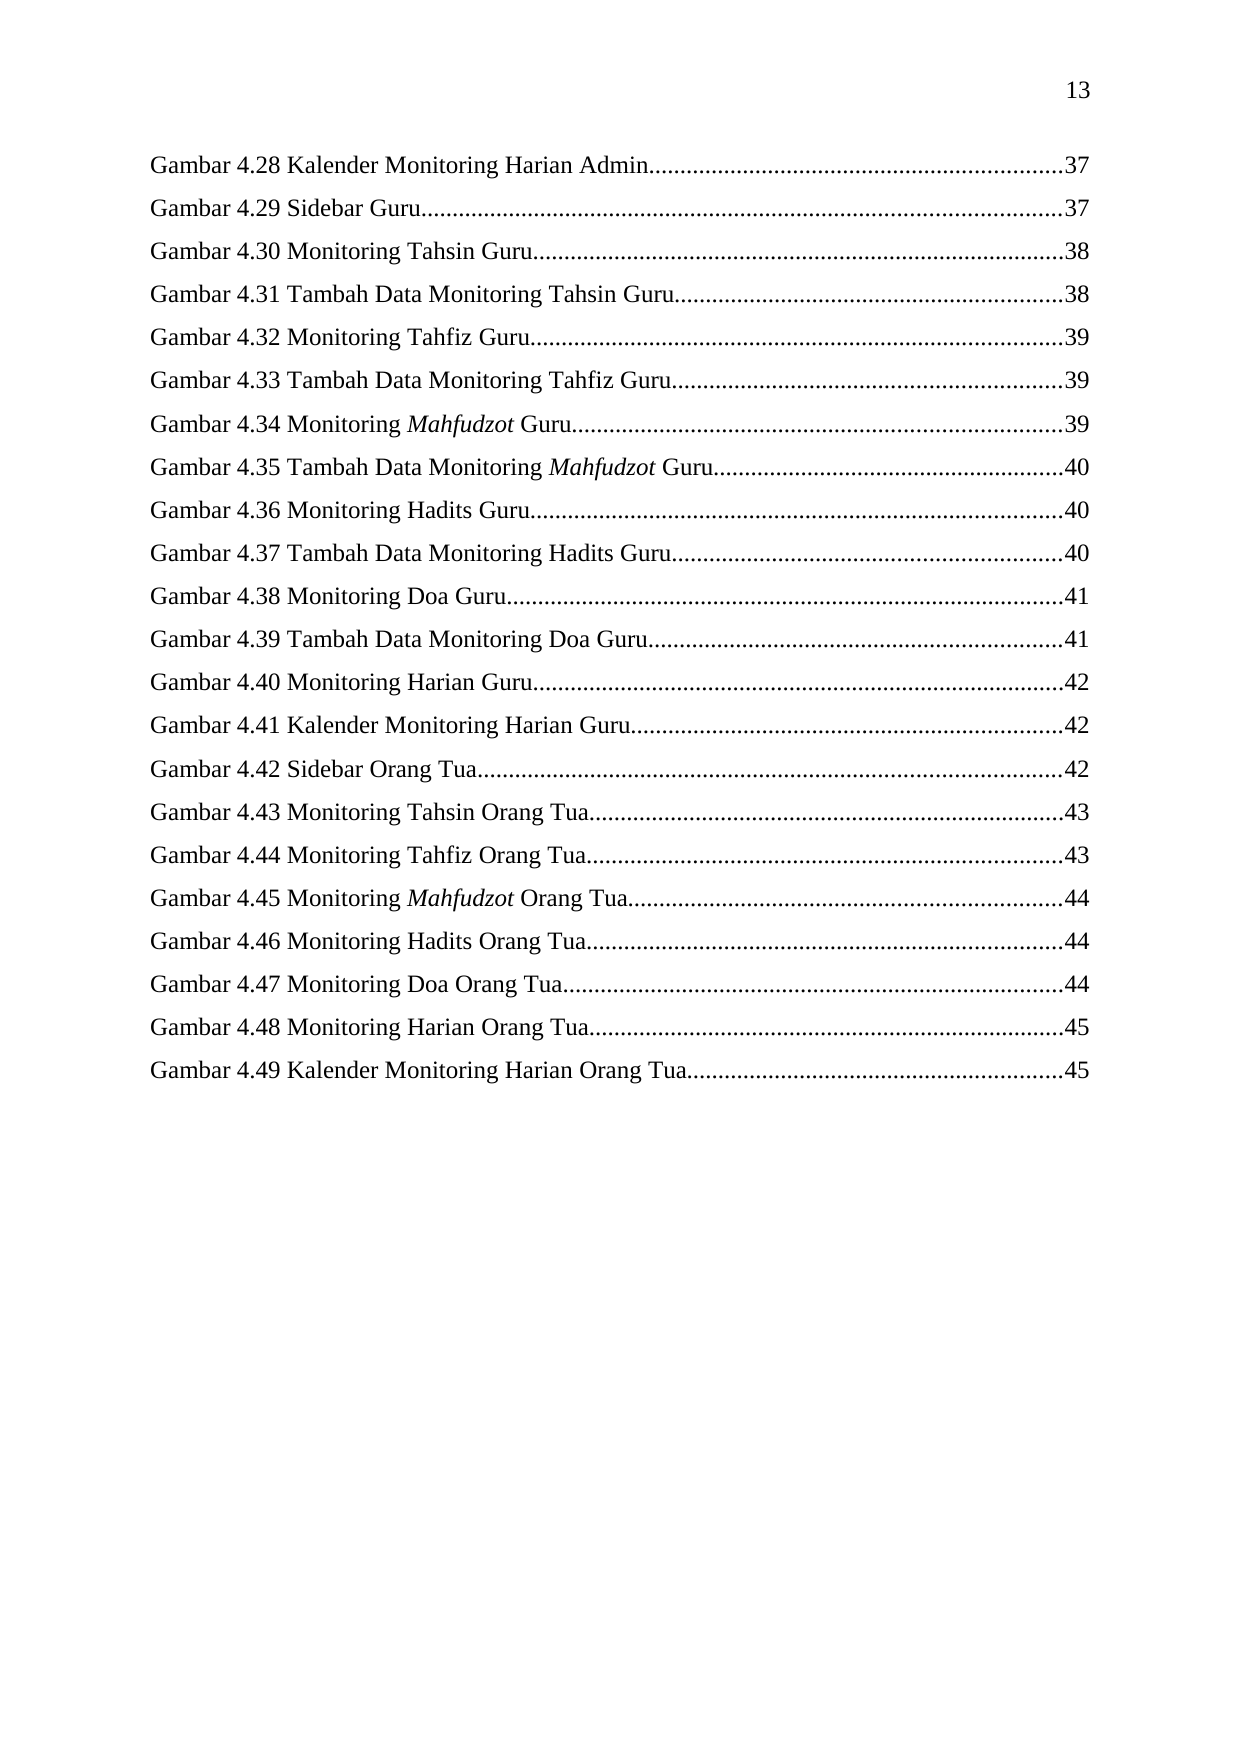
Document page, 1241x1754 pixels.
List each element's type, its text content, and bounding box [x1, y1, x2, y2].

text Gambar 4.30 Monitoring Tahsin Guru 38 [150, 236, 1090, 265]
text Gambar 4.40 Monitoring Harian Guru 42 [150, 667, 1090, 696]
text Gambar 4.34 Monitoring Mahfudzot Guru 39 [150, 409, 1090, 437]
text Gambar 4.37 Tambah Data Monitoring Hadits Guru 40 [150, 538, 1090, 567]
text Gambar 4.38 Monitoring Doa Guru 41 [150, 581, 1090, 610]
text Gambar 4.47 Monitoring Doa Orang Tua 44 [150, 969, 1090, 998]
text Gambar 4.41 Kalender Monitoring Harian Guru 42 [150, 711, 1090, 739]
text Gambar 4.35 Tambah Data Monitoring Mahfudzot Guru 40 [150, 452, 1090, 481]
text Gambar 4.43 Monitoring Tahsin Orang Tua 43 [150, 797, 1090, 826]
text Gambar 4.28 Kalender Monitoring Harian Admin 37 [150, 150, 1090, 179]
text Gambar 4.29 Sidebar Guru 37 [150, 193, 1090, 222]
text Gambar 4.39 Tambah Data Monitoring Doa Guru 41 [150, 624, 1090, 653]
text Gambar 4.36 Monitoring Hadits Guru 40 [150, 495, 1090, 524]
text Gambar 4.46 Monitoring Hadits Orang Tua 44 [150, 926, 1090, 955]
text Gambar 4.48 Monitoring Harian Orang Tua 45 [150, 1012, 1090, 1041]
text Gambar 4.31 Tambah Data Monitoring Tahsin Guru 38 [150, 279, 1090, 308]
text Gambar 4.32 Monitoring Tahfiz Guru 39 [150, 322, 1090, 351]
text Gambar 4.42 Sidebar Orang Tua 42 [150, 754, 1090, 782]
text Gambar 4.45 Monitoring Mahfudzot Orang Tua 44 [150, 883, 1090, 912]
text Gambar 4.49 Kalender Monitoring Harian Orang Tua 45 [150, 1056, 1090, 1084]
text Gambar 4.44 Monitoring Tahfiz Orang Tua 43 [150, 840, 1090, 869]
text Gambar 4.33 Tambah Data Monitoring Tahfiz Guru 39 [150, 366, 1090, 394]
